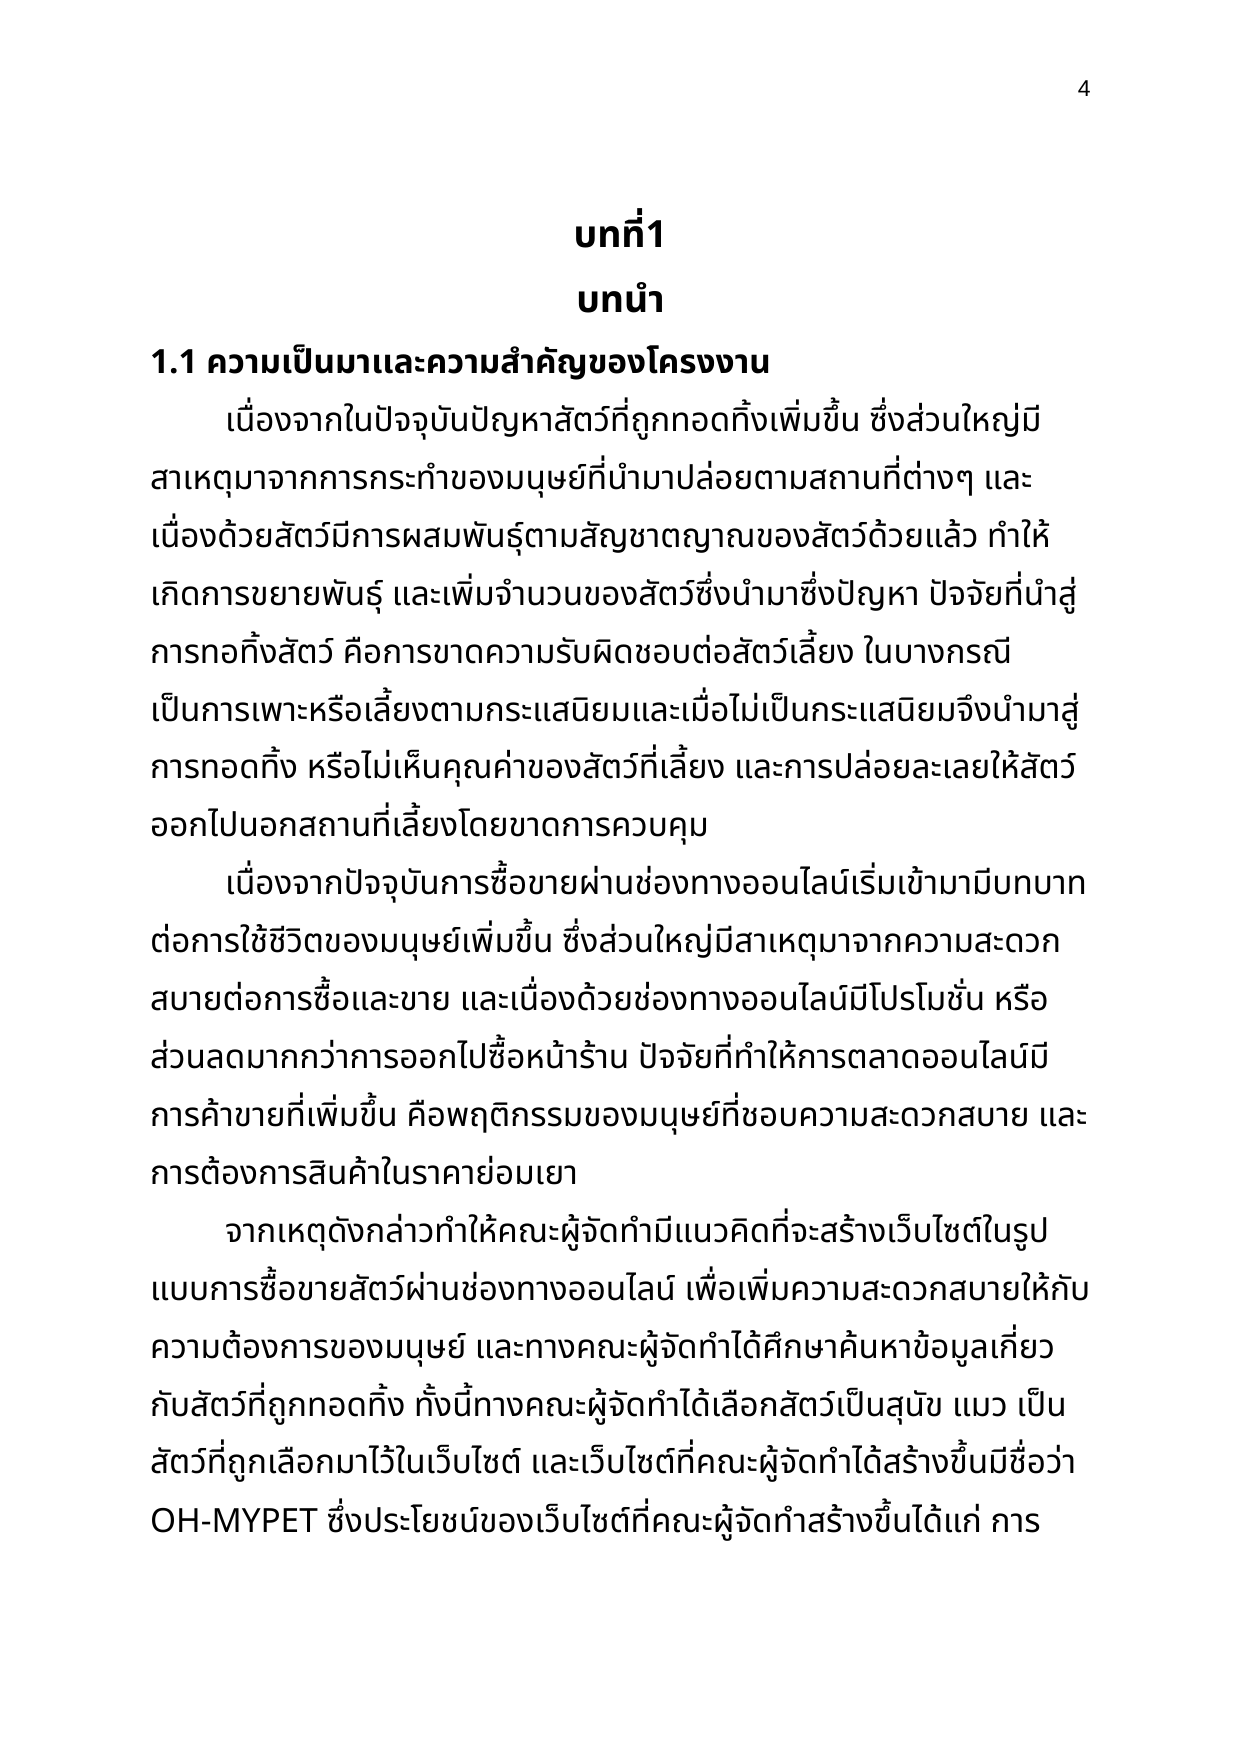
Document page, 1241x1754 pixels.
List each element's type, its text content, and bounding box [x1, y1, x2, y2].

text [150, 1207, 1090, 1547]
text บทที่1 [150, 208, 1090, 264]
text เนื่องจากปัจจุบันการซื้อขายผ่านช่องทางออนไลน์เริ่มเข้ามามีบทบาทต่อการใช้ชีวิตของมนุษย์เพิ่มขึ้น ซึ่งส่วนใหญ่มีสาเหตุมาจากความสะดวกสบายต่อการซื้อและขาย และเนื่องด้วยช่องทางออนไลน์มีโปรโมชั่น หรือส่วนลดมากกว่าการออกไปซื้อหน้าร้าน ปัจจัยที่ทำให้การตลาดออนไลน์มีการค้าขายที่เพิ่มขึ้น คือพฤติกรรมของมนุษย์ที่ชอบความสะดวกสบาย และการต้องการสินค้าในราคาย่อมเยา [150, 859, 1090, 1199]
text เนื่องจากในปัจจุบันปัญหาสัตว์ที่ถูกทอดทิ้งเพิ่มขึ้น ซึ่งส่วนใหญ่มีสาเหตุมาจากการกระทำของมนุษย์ที่นำมาปล่อยตามสถานที่ต่างๆ และเนื่องด้วยสัตว์มีการผสมพันธุ์ตามสัญชาตญาณของสัตว์ด้วยแล้ว ทำให้เกิดการขยายพันธุ์ และเพิ่มจำนวนของสัตว์ซึ่งนำมาซึ่งปัญหา ปัจจัยที่นำสู่การทอทิ้งสัตว์ คือการขาดความรับผิดชอบต่อสัตว์เลี้ยง ในบางกรณีเป็นการเพาะหรือเลี้ยงตามกระแสนิยมและเมื่อไม่เป็นกระแสนิยมจึงนำมาสู่การทอดทิ้ง หรือไม่เห็นคุณค่าของสัตว์ที่เลี้ยง และการปล่อยละเลยให้สัตว์ออกไปนอกสถานที่เลี้ยงโดยขาดการควบคุม [150, 396, 1090, 852]
text บทนำ [150, 273, 1090, 330]
text 1.1 ความเป็นมาเเละความสำคัญของโครงงาน [150, 338, 1090, 388]
